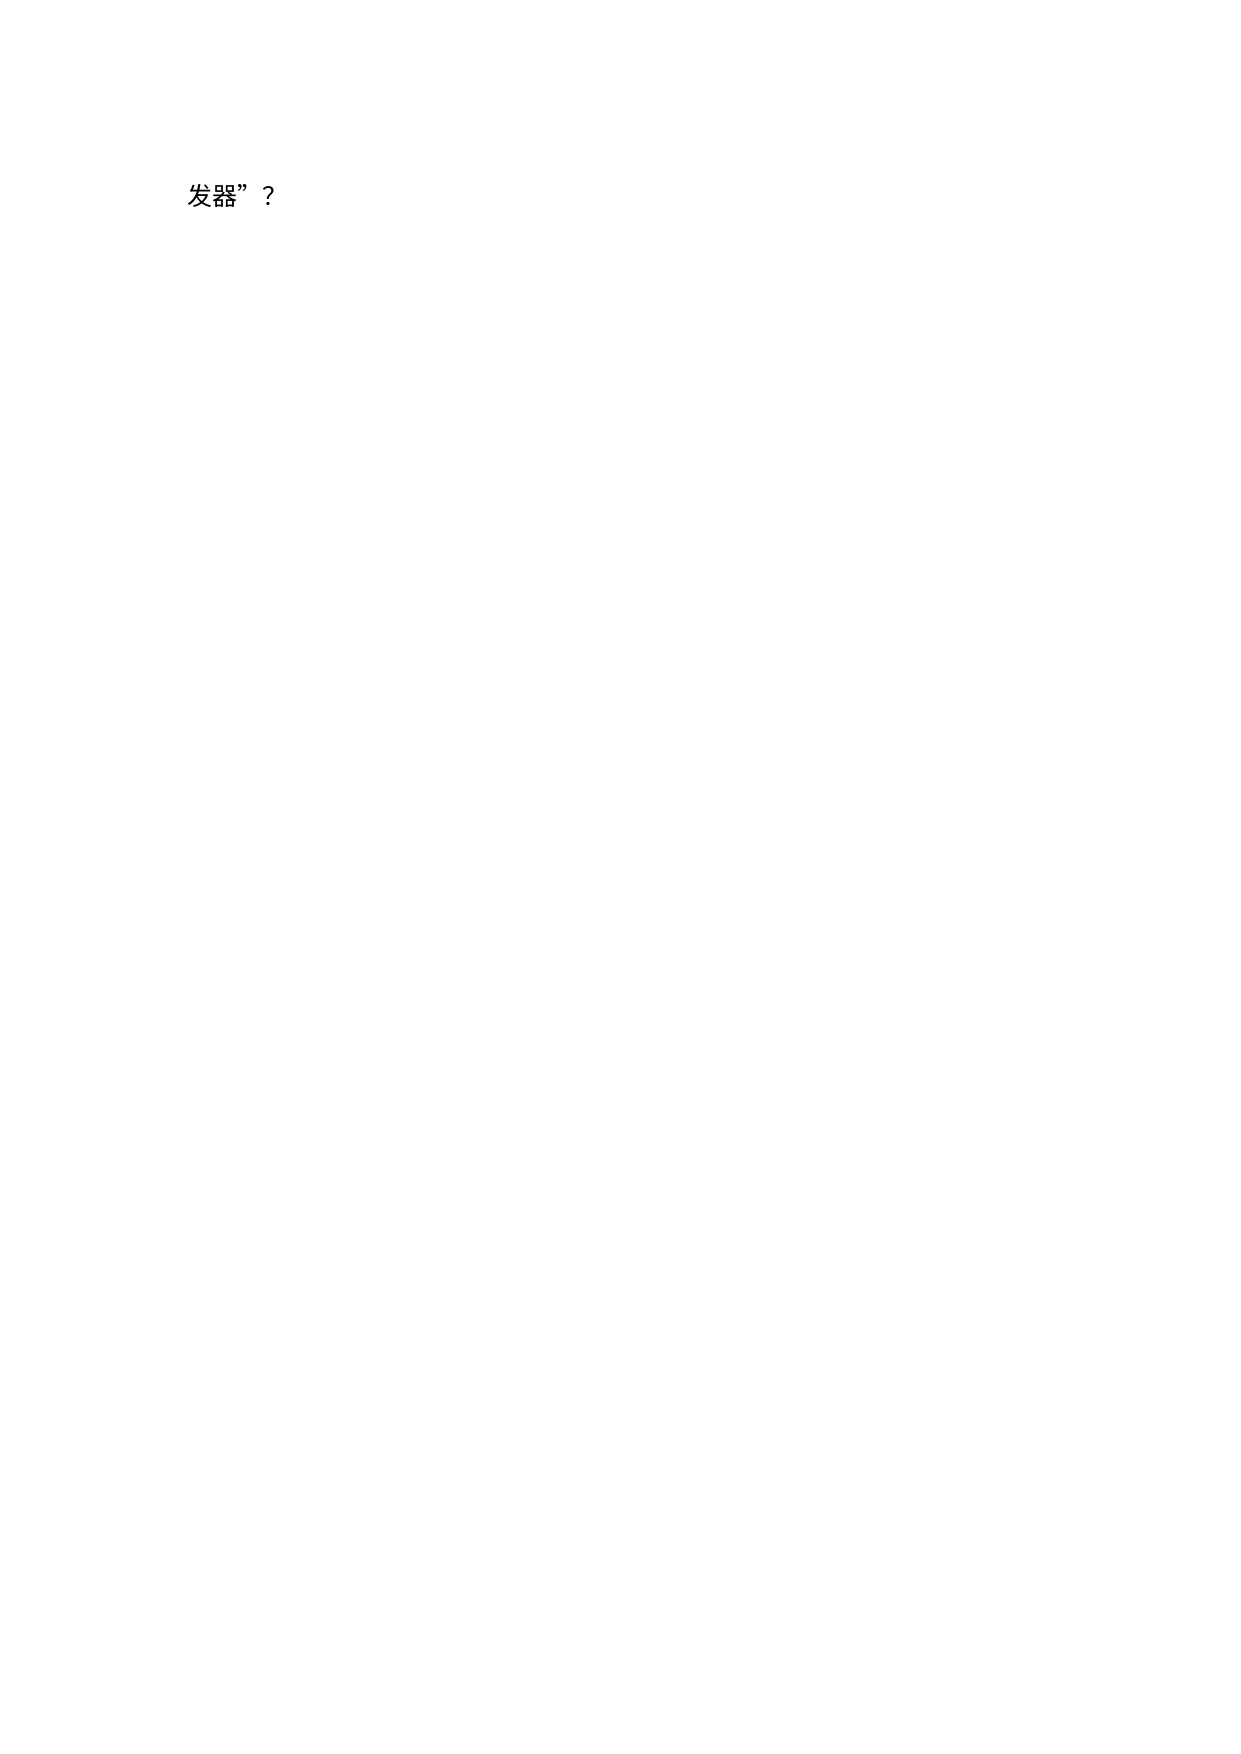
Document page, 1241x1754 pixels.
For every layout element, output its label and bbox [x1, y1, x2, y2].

text [187, 162, 1053, 227]
